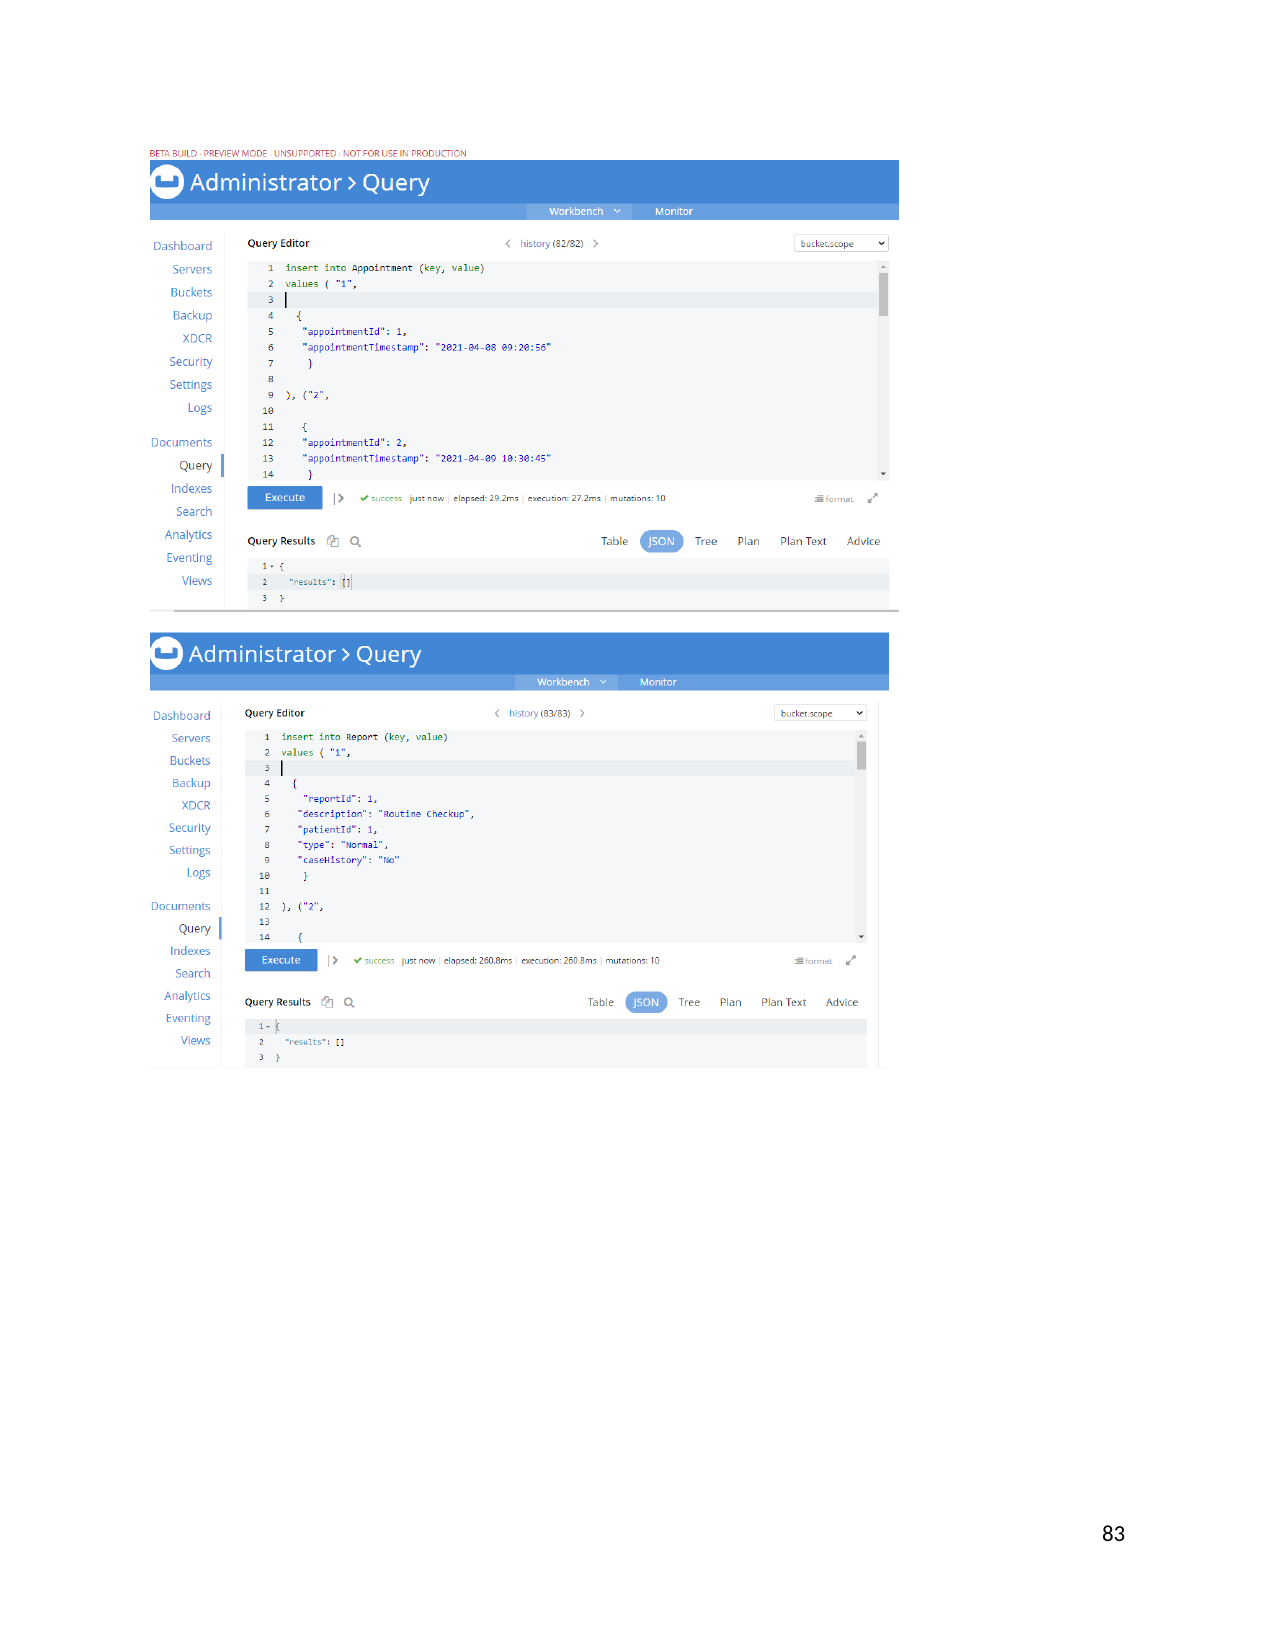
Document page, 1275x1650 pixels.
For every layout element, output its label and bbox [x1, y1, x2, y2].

picture [150, 630, 889, 1068]
picture [150, 150, 899, 612]
